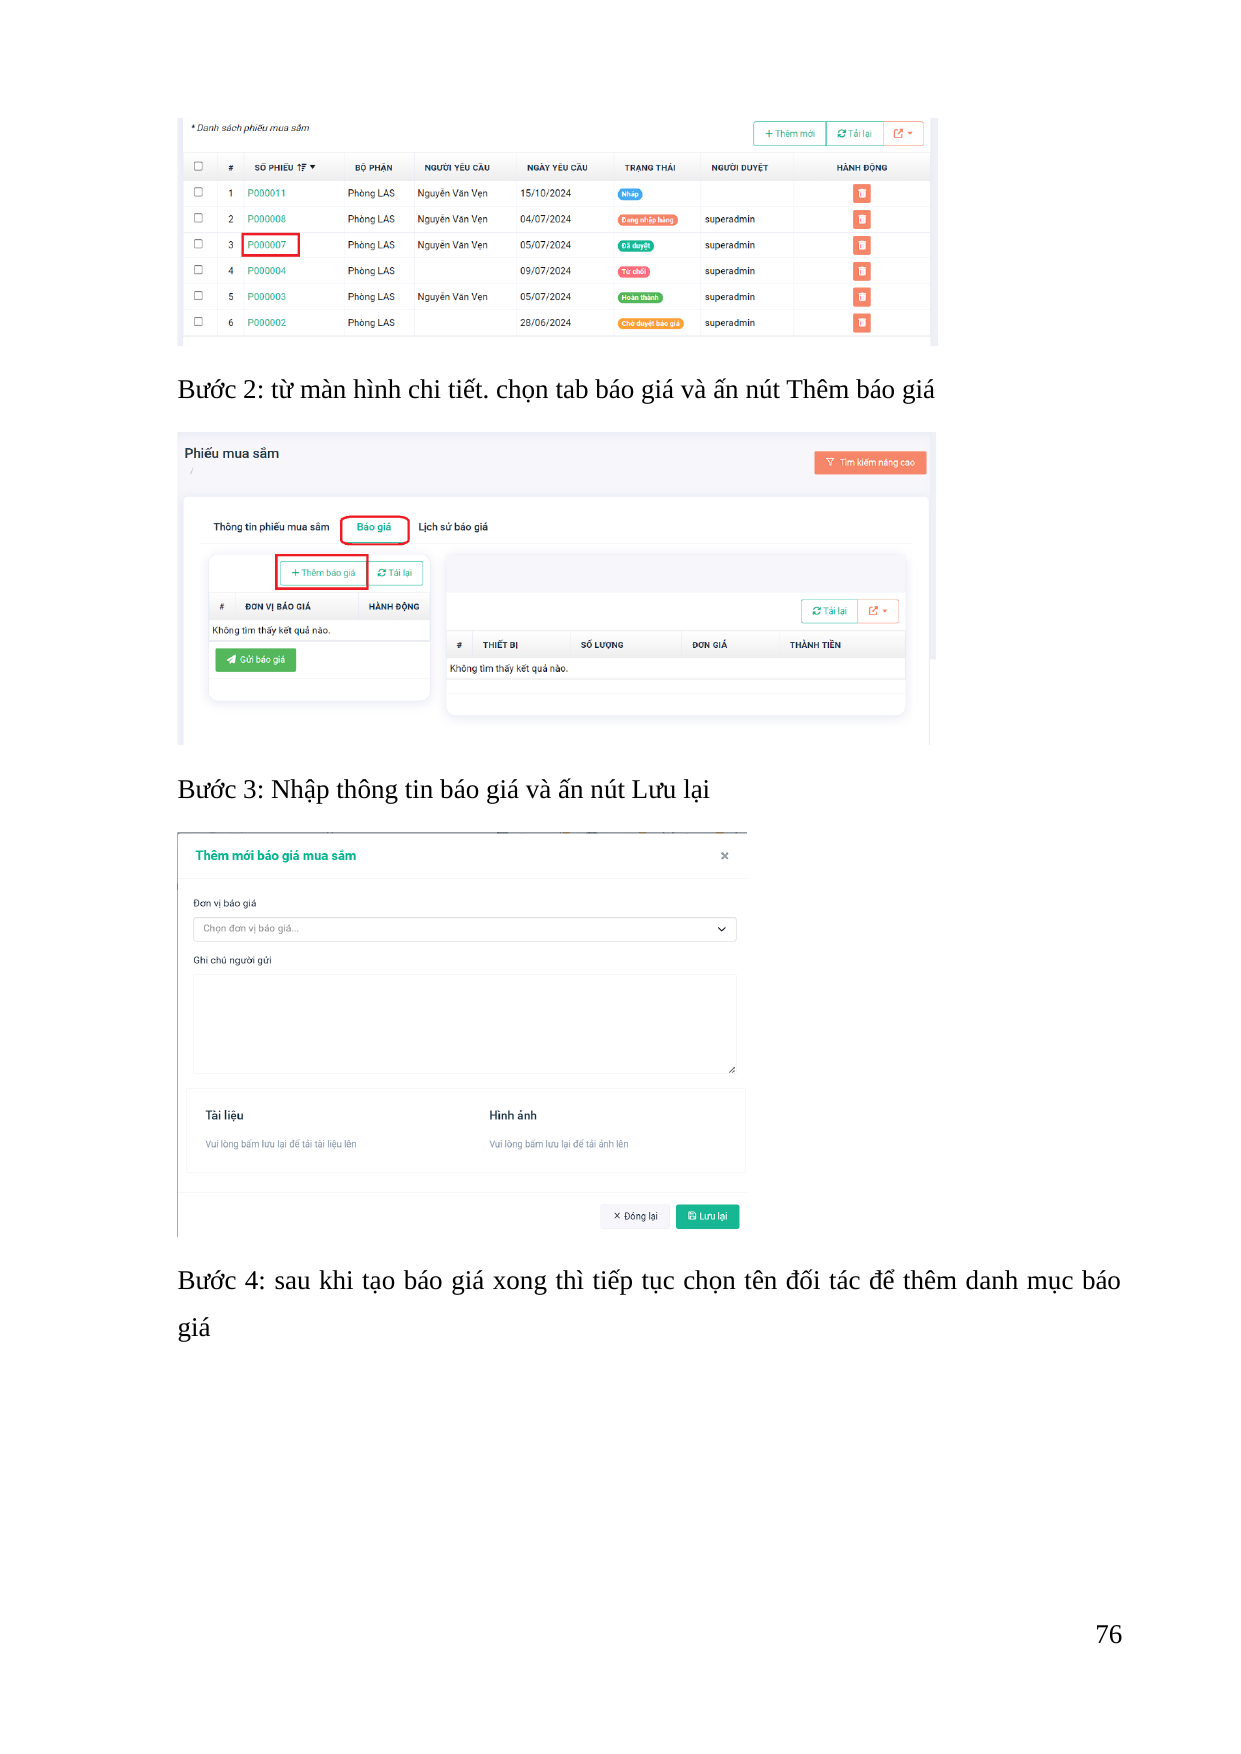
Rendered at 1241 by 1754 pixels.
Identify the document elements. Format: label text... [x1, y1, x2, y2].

picture [177, 432, 937, 745]
text Bước 3: Nhập thông tin báo giá và ấn nút Lưu lại [177, 773, 1122, 804]
text Bước 2: từ màn hình chi tiết. chọn tab báo giá và ấn nút Thêm báo giá [177, 373, 1122, 404]
text Bước 4: sau khi tạo báo giá xong thì tiếp tục chọn tên đối tác để thêm danh mục báo giá [177, 1264, 1122, 1342]
picture [177, 832, 747, 1237]
picture [177, 118, 939, 346]
